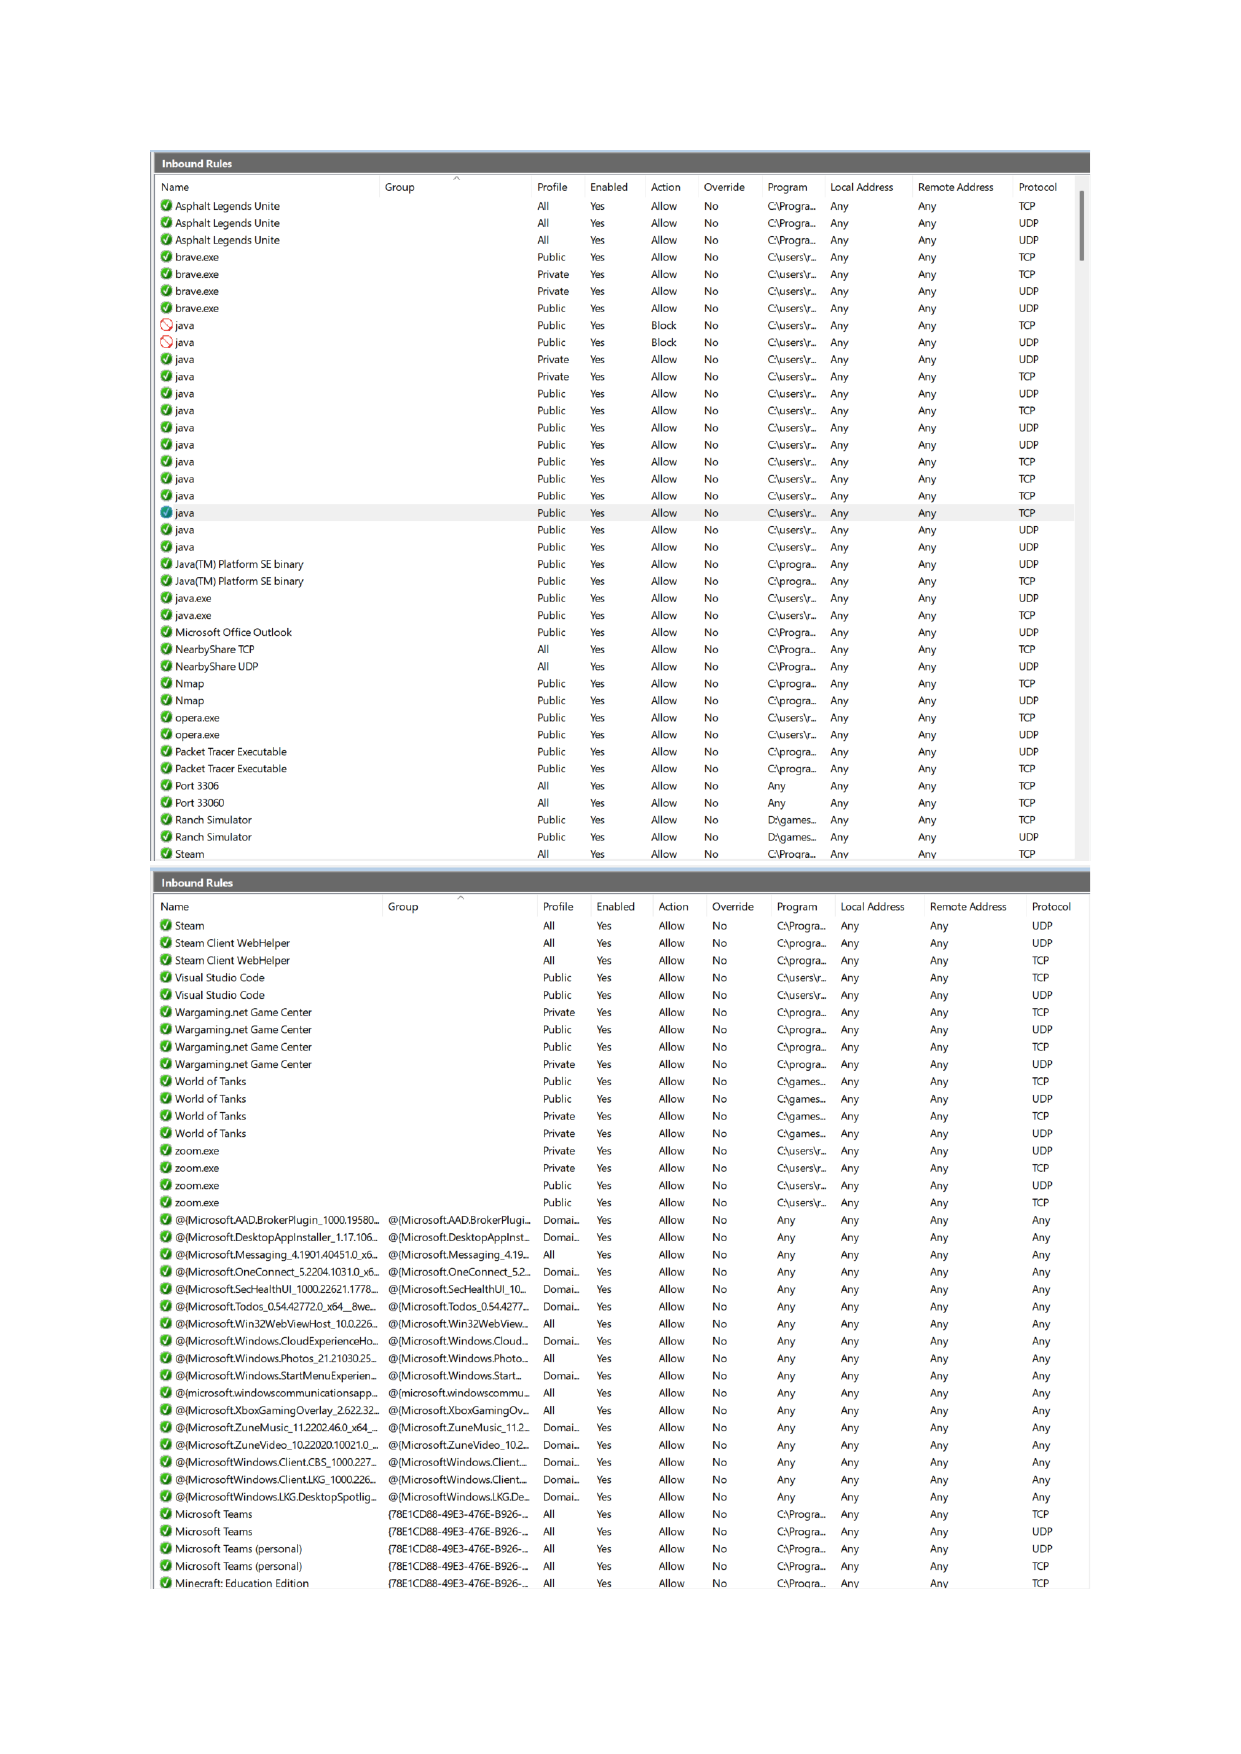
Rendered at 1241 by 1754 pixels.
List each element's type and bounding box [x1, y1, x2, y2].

picture [150, 150, 1091, 861]
picture [150, 865, 1091, 1589]
